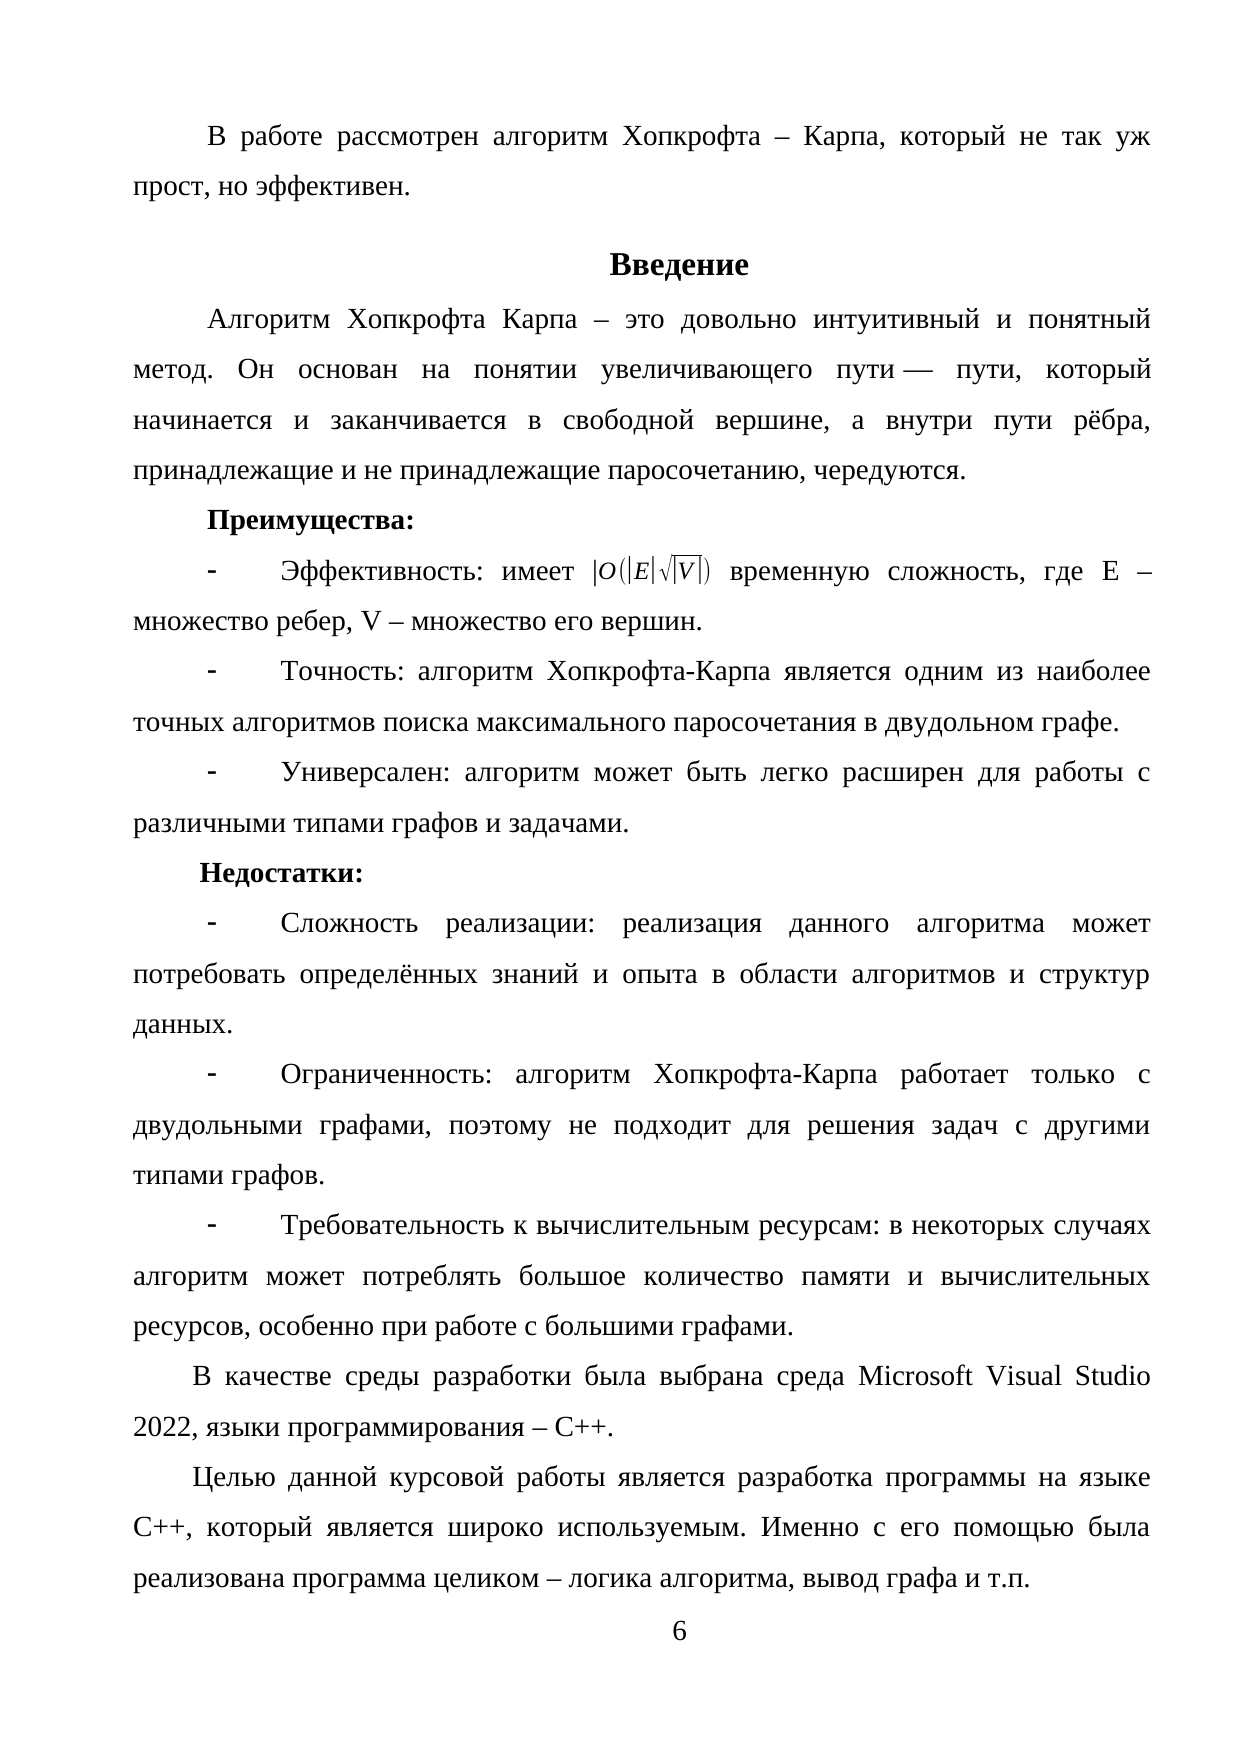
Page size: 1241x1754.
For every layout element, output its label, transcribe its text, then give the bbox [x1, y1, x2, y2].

list Универсален: алгоритм может быть легко расширен для работы с различными типами графов и задачами. [133, 754, 1152, 838]
list Ограниченность: алгоритм Хопкрофта-Карпа работает только с двудольными графами, поэтому не подходит для решения задач с другими типами графов. [133, 1056, 1152, 1191]
list Требовательность к вычислительным ресурсам: в некоторых случаях алгоритм может потреблять большое количество памяти и вычислительных ресурсов, особенно при работе с большими графами. [133, 1207, 1152, 1342]
list Точность: алгоритм Хопкрофта-Карпа является одним из наиболее точных алгоритмов поиска максимального паросочетания в двудольном графе. [133, 653, 1152, 737]
text Недостатки: [133, 855, 1152, 888]
text В работе рассмотрен алгоритм Хопкрофта – Карпа, который не так уж прост, но эффективен. [133, 118, 1152, 202]
text Алгоритм Хопкрофта Карпа – это довольно интуитивный и понятный метод. Он основан на понятии увеличивающего пути — пути, который начинается и заканчивается в свободной вершине, а внутри пути рёбра, принадлежащие и не принадлежащие паросочетанию, чередуются. [133, 301, 1152, 486]
list Эффективность: имеет | временную сложность, где E – множество ребер, V – множество его вершин. [133, 553, 1152, 637]
subtitle Введение [133, 244, 1152, 282]
text Преимущества: [133, 502, 1152, 536]
text Целью данной курсовой работы является разработка программы на языке C++, который является широко используемым. Именно с его помощью была реализована программа целиком – логика алгоритма, вывод графа и т.п. [133, 1459, 1152, 1593]
text В качестве среды разработки была выбрана среда Microsoft Visual Studio 2022, языки программирования – С++. [133, 1358, 1152, 1442]
list Сложность реализации: реализация данного алгоритма может потребовать определённых знаний и опыта в области алгоритмов и структур данных. [133, 905, 1152, 1039]
